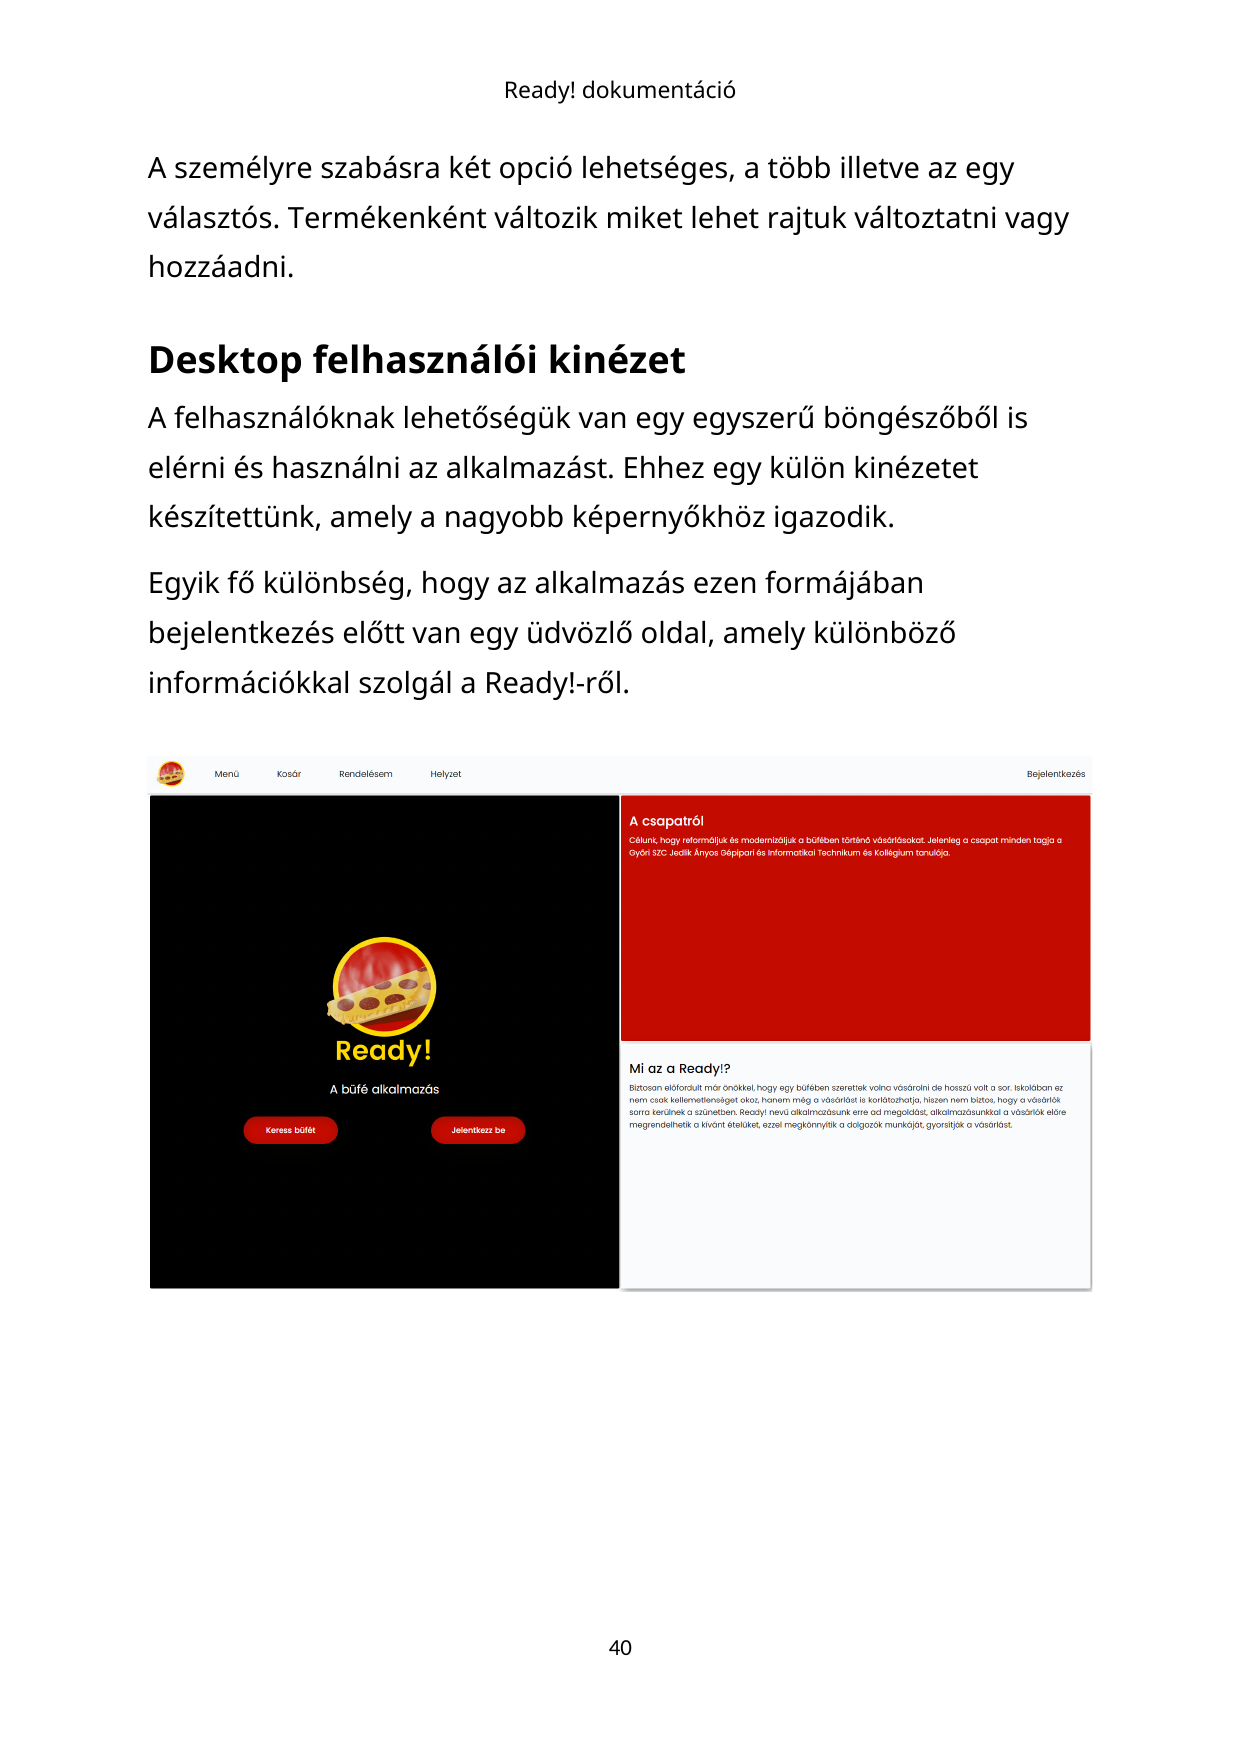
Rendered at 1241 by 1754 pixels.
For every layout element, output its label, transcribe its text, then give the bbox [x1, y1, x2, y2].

picture [147, 756, 1093, 1292]
text A személyre szabásra két opció lehetséges, a több illetve az egy választós. Termékenként változik miket lehet rajtuk változtatni vagy hozzáadni. [148, 148, 1093, 286]
subtitle Desktop felhasználói kinézet [148, 334, 1093, 385]
text Egyik fő különbség, hogy az alkalmazás ezen formájában bejelentkezés előtt van egy üdvözlő oldal, amely különböző információkkal szolgál a Ready!-ről. [148, 563, 1093, 702]
text A felhasználóknak lehetőségük van egy egyszerű böngészőből is elérni és használni az alkalmazást. Ehhez egy külön kinézetet készítettünk, amely a nagyobb képernyőkhöz igazodik. [148, 397, 1093, 536]
